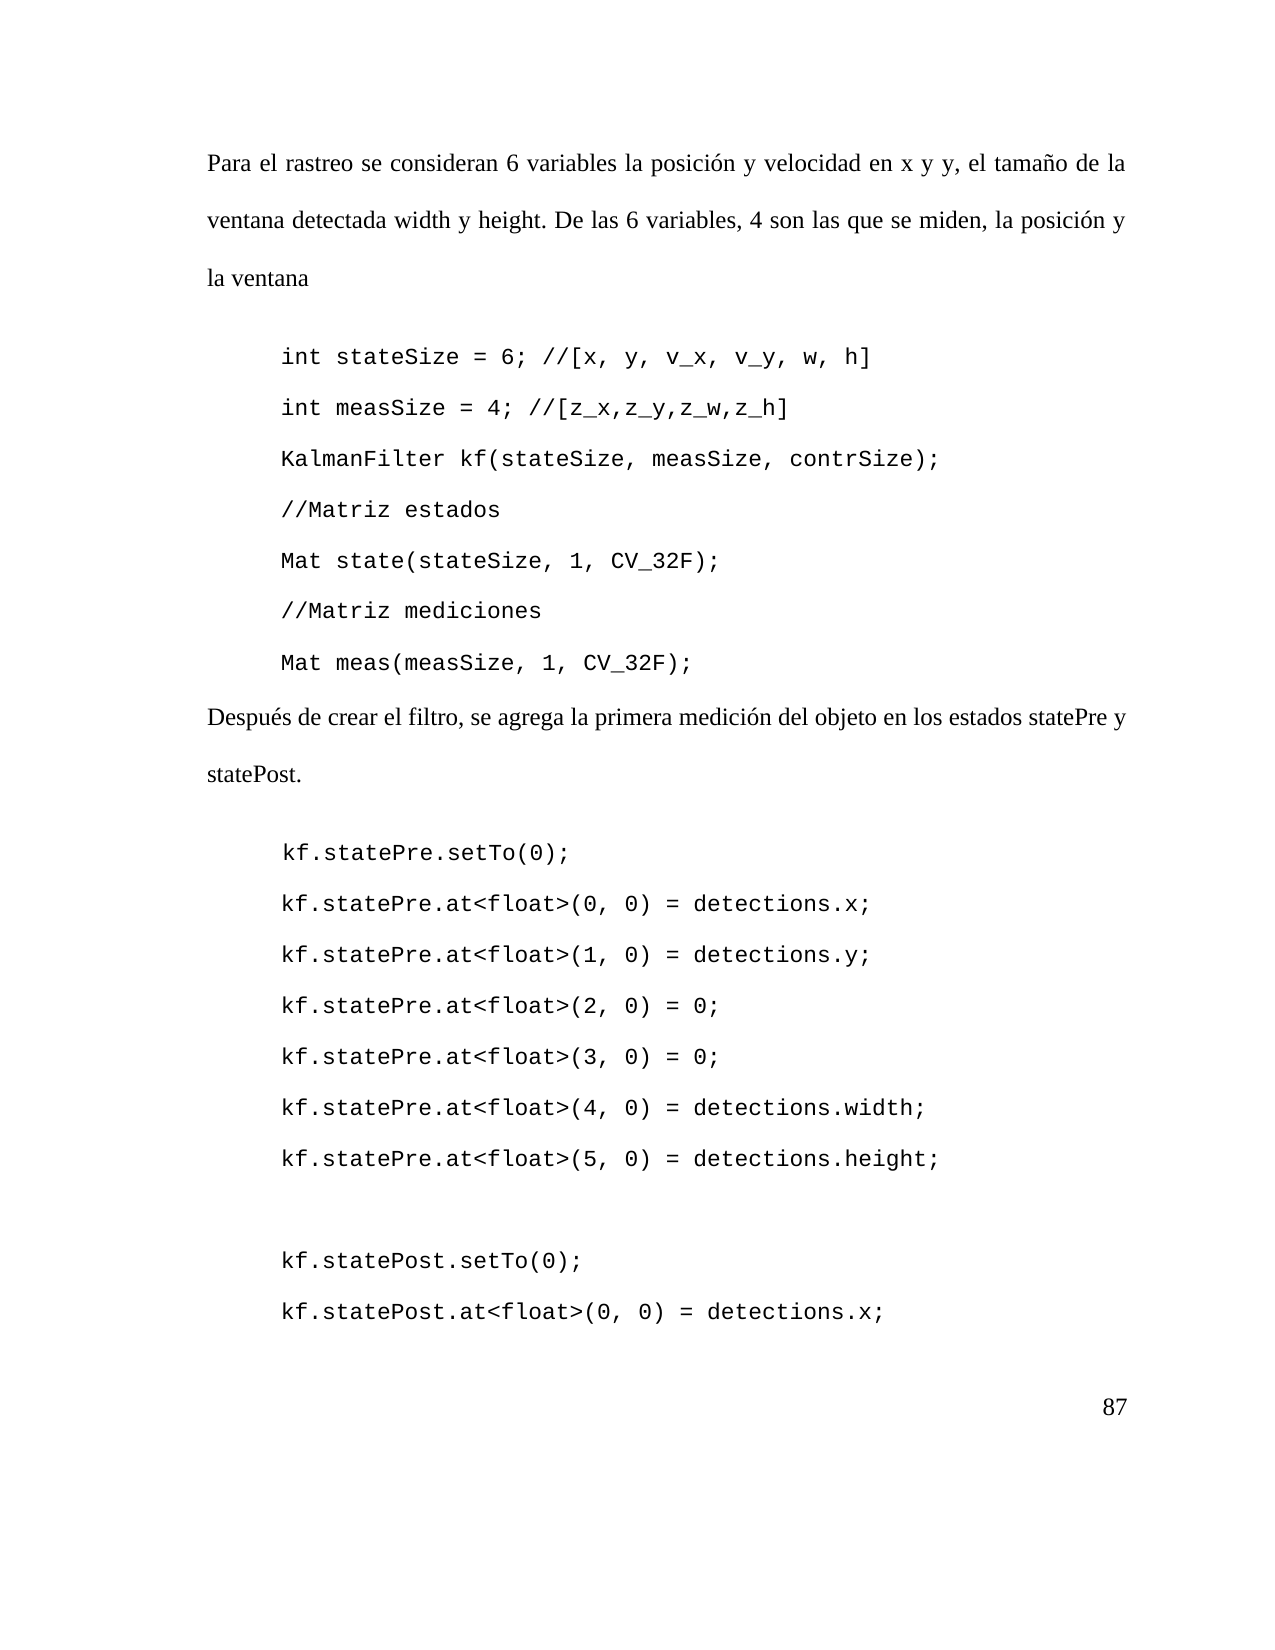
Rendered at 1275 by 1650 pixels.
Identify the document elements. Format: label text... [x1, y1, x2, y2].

text //Matriz estados [207, 498, 1127, 524]
text kf.statePre.at<float>(3, 0) = 0; [207, 1046, 1127, 1071]
text int stateSize = 6; //[x, y, v_x, v_y, w, h] [207, 345, 1127, 371]
text kf.statePost.at<float>(0, 0) = detections.x; [207, 1300, 1127, 1326]
text kf.statePre.at<float>(1, 0) = detections.y; [207, 944, 1127, 969]
text Mat meas(measSize, 1, CV_32F); [207, 651, 1127, 677]
text kf.statePre.at<float>(2, 0) = 0; [207, 994, 1127, 1021]
text KalmanFilter kf(stateSize, measSize, contrSize); [207, 447, 1127, 473]
text int measSize = 4; //[z_x,z_y,z_w,z_h] [207, 396, 1127, 422]
text kf.statePre.setTo(0); [207, 842, 1127, 868]
text Después de crear el filtro, se agrega la primera medición del objeto en los estados statePre y statePost. [207, 702, 1127, 788]
text Para el rastreo se consideran 6 variables la posición y velocidad en x y y, el tamaño de la ventana detectada width y height. De las 6 variables, 4 son las que se miden, la posición y la ventana [207, 148, 1127, 291]
text kf.statePost.setTo(0); [207, 1249, 1127, 1275]
text kf.statePre.at<float>(0, 0) = detections.x; [207, 893, 1127, 919]
text kf.statePre.at<float>(5, 0) = detections.height; [207, 1147, 1127, 1173]
text //Matriz mediciones [207, 600, 1127, 626]
text kf.statePre.at<float>(4, 0) = detections.width; [207, 1096, 1127, 1122]
text Mat state(stateSize, 1, CV_32F); [207, 549, 1127, 575]
